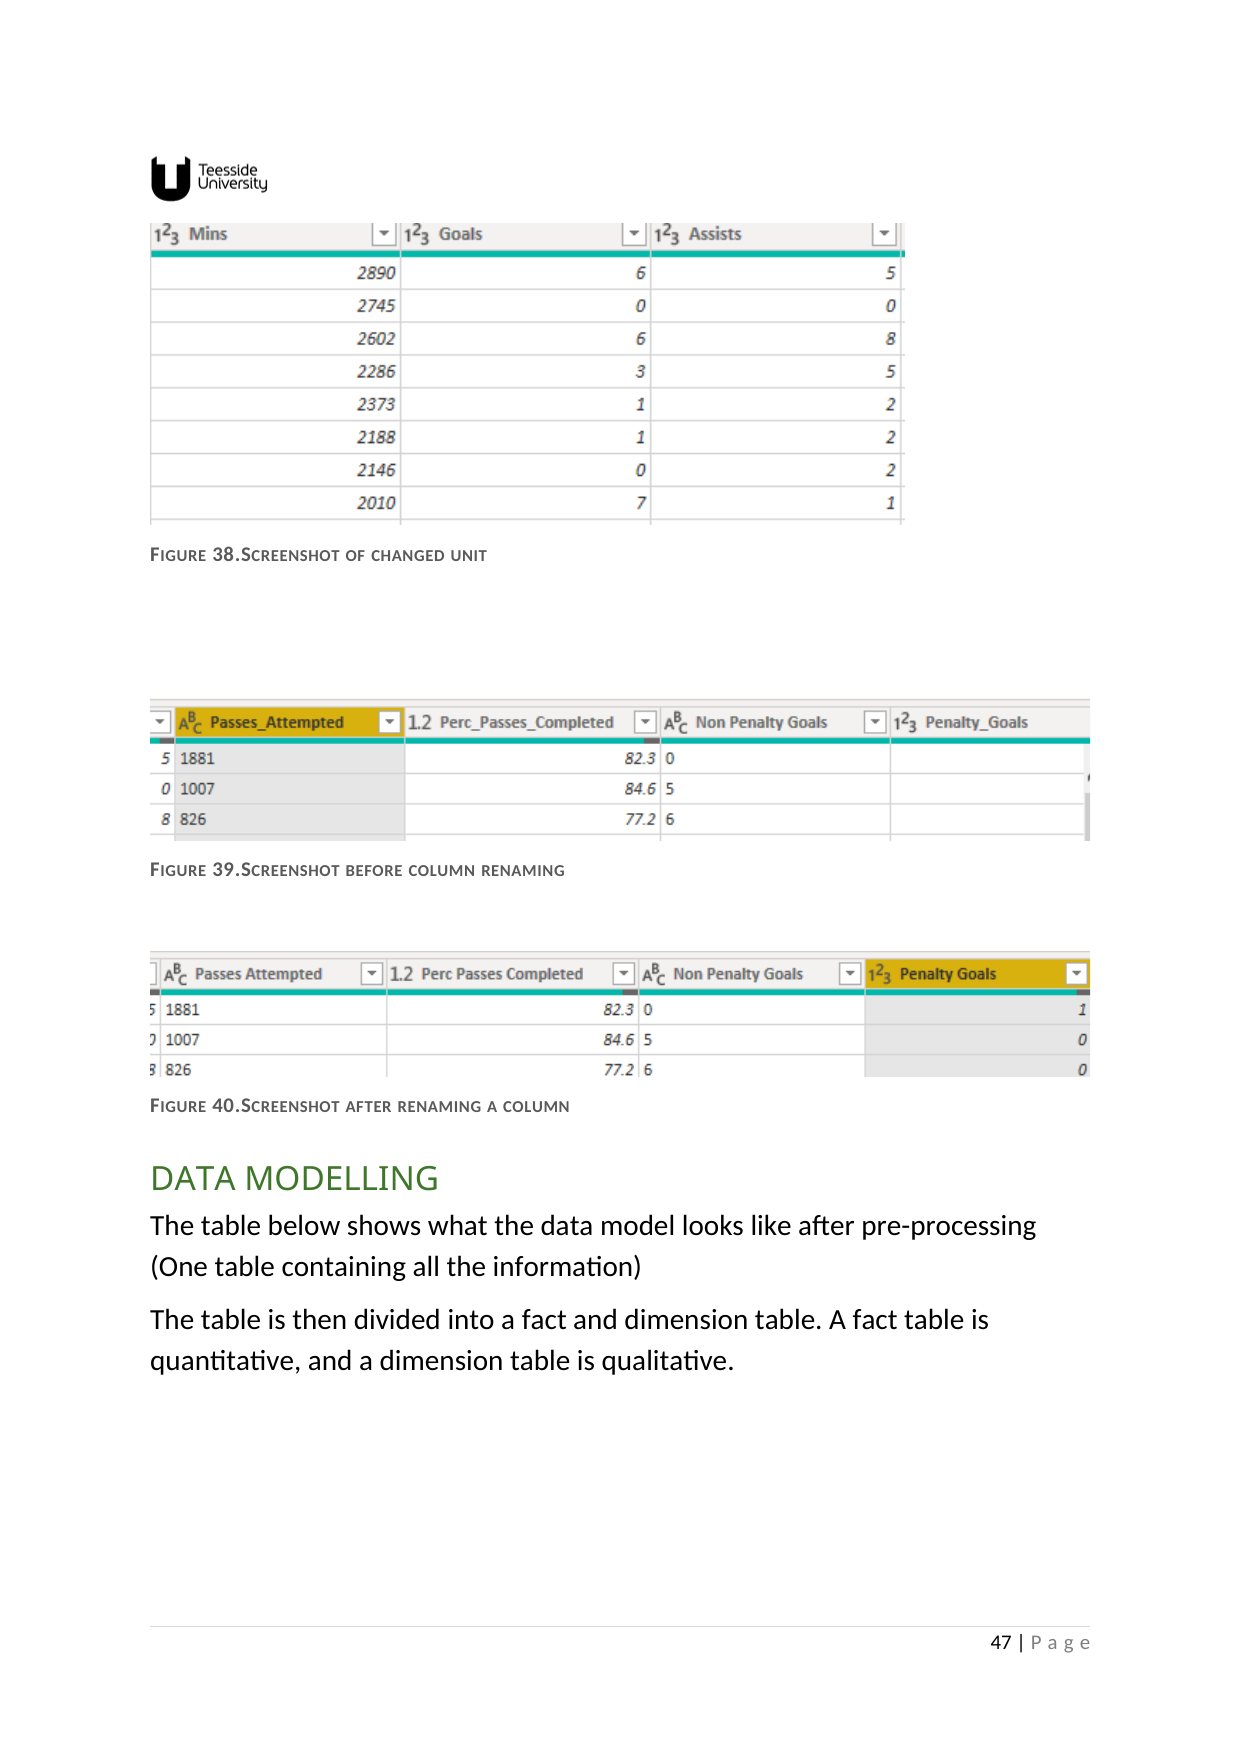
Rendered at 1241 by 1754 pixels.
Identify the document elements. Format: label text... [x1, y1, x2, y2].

picture [150, 689, 1091, 841]
text The table is then divided into a fact and dimension table. A fact table is quantitative, and a dimension table is qualitative. [150, 1301, 1090, 1378]
text The table below shows what the data model looks like after pre-processing (One table containing all the information) [150, 1207, 1090, 1284]
picture [150, 99, 905, 525]
text Figure 38.Screenshot of changed unit [150, 541, 1090, 567]
subtitle DATA MODELLING [150, 1155, 1090, 1200]
picture [150, 951, 1091, 1077]
text Figure 40.Screenshot after renaming a column [150, 1092, 1090, 1118]
text Figure 39.Screenshot before column renaming [150, 857, 1090, 882]
